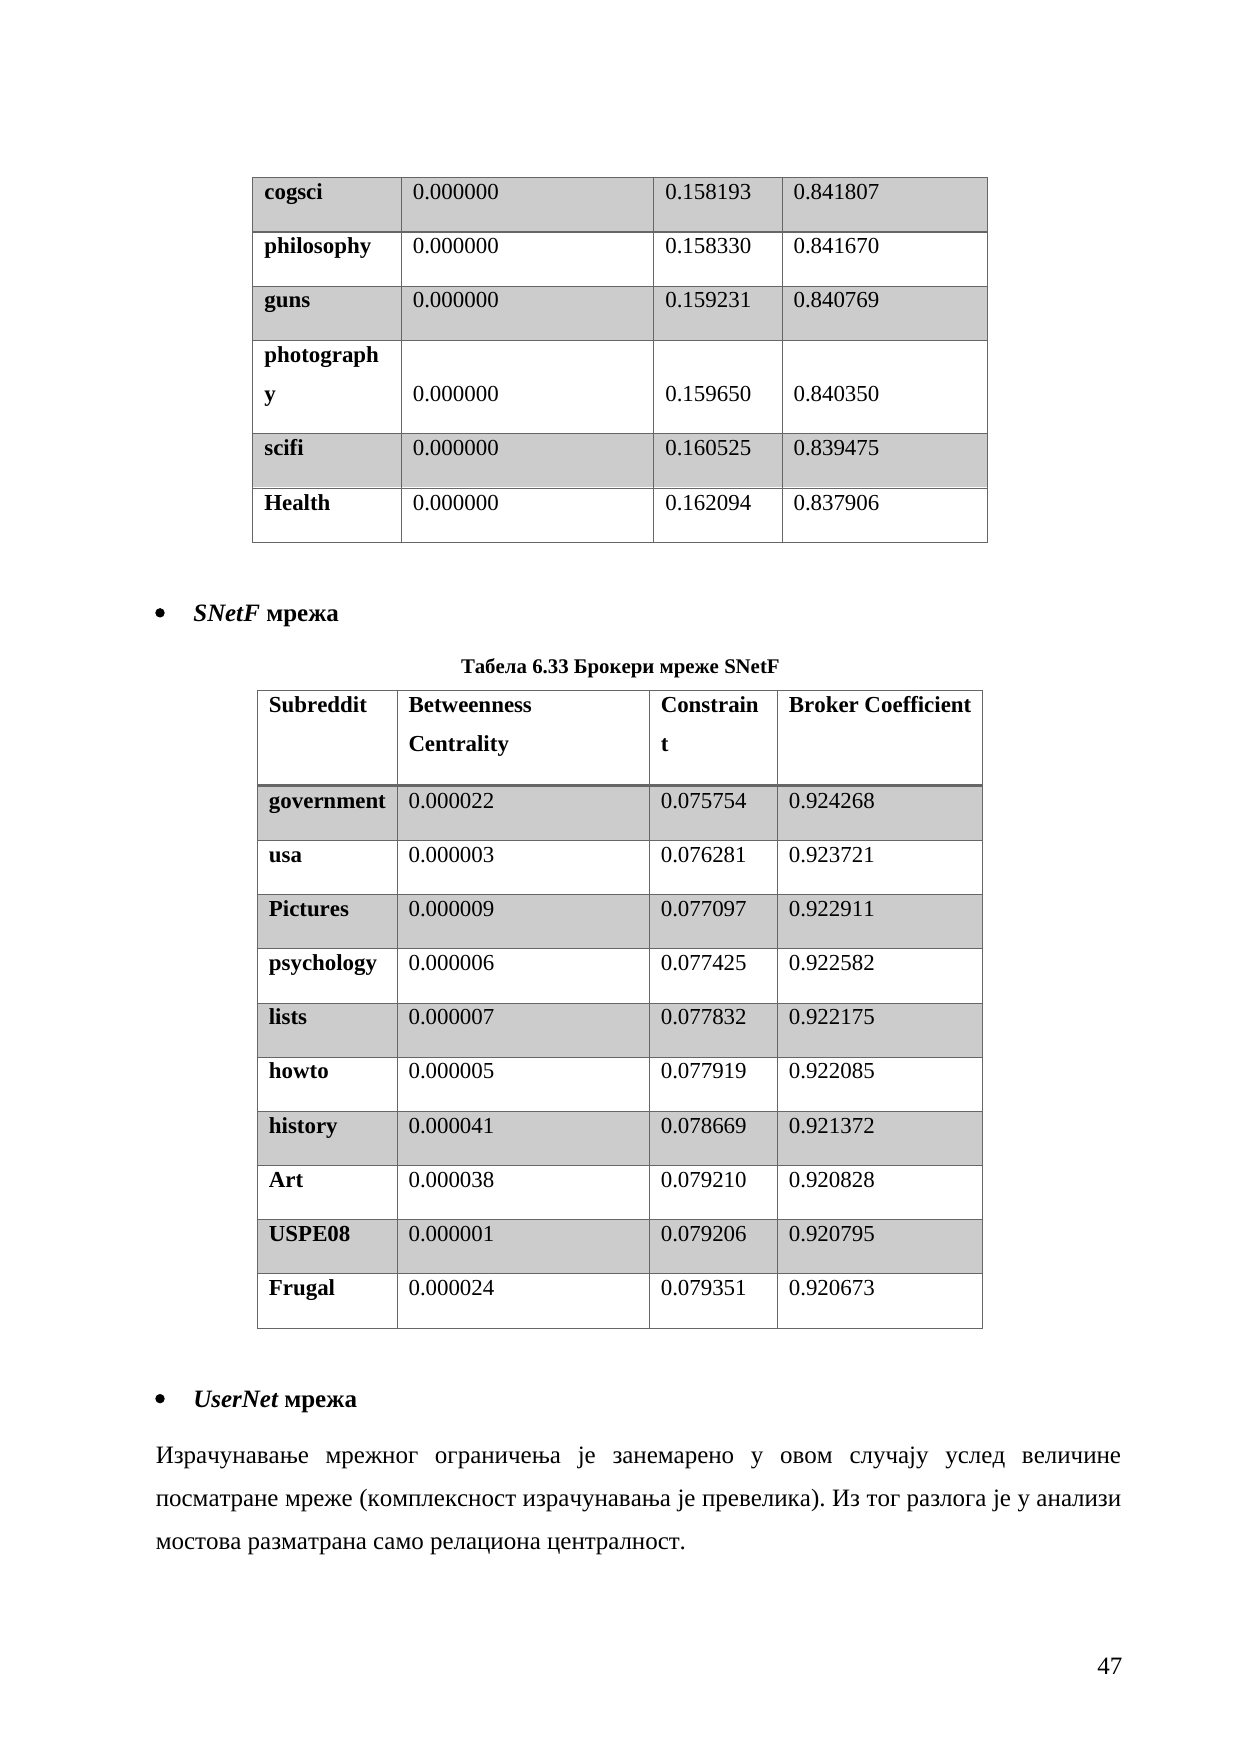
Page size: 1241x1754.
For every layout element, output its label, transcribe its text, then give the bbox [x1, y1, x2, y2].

table_cell philosophy [253, 233, 401, 286]
table_cell 0.000005 [398, 1058, 649, 1111]
table_cell 0.160525 [654, 434, 782, 487]
table_cell 0.162094 [654, 489, 782, 542]
table_cell 0.840350 [783, 341, 987, 433]
table_cell 0.920828 [778, 1166, 982, 1219]
table_cell government [258, 787, 397, 840]
table_cell 0.159650 [654, 341, 782, 433]
table_cell lists [258, 1004, 397, 1057]
table_cell Art [258, 1166, 397, 1219]
table_cell cogsci [253, 178, 401, 231]
table_cell USPE08 [258, 1220, 397, 1273]
table_cell 0.837906 [783, 489, 987, 542]
table_cell Pictures [258, 895, 397, 948]
table_header Broker Coefficient [778, 691, 982, 784]
table_cell 0.000038 [398, 1166, 649, 1219]
table_cell 0.922175 [778, 1004, 982, 1057]
table_cell guns [253, 287, 401, 340]
table_cell 0.839475 [783, 434, 987, 487]
table_cell 0.158330 [654, 233, 782, 286]
table_cell 0.000022 [398, 787, 649, 840]
table_cell Health [253, 489, 401, 542]
table_cell 0.000000 [402, 489, 653, 542]
table_cell 0.079210 [650, 1166, 777, 1219]
table_cell 0.000024 [398, 1274, 649, 1327]
table_cell howto [258, 1058, 397, 1111]
table_cell 0.000003 [398, 841, 649, 894]
table_cell 0.841670 [783, 233, 987, 286]
table_cell 0.077832 [650, 1004, 777, 1057]
table_cell 0.920795 [778, 1220, 982, 1273]
table_cell 0.923721 [778, 841, 982, 894]
table_cell 0.922582 [778, 949, 982, 1002]
table_cell 0.158193 [654, 178, 782, 231]
table_cell 0.000006 [398, 949, 649, 1002]
table_cell scifi [253, 434, 401, 487]
table_cell 0.159231 [654, 287, 782, 340]
table_cell 0.000007 [398, 1004, 649, 1057]
text Израчунавање мрежног ограничења је занемарено у овом случају услед величине посматране мреже (комплексност израчунавања је превелика). Из тог разлога је у анализи мостова разматрана само релациона централност. [156, 1440, 1122, 1555]
table_cell 0.079351 [650, 1274, 777, 1327]
table_cell 0.077425 [650, 949, 777, 1002]
table_header Constraint [650, 691, 777, 784]
table_cell history [258, 1112, 397, 1165]
table_cell 0.079206 [650, 1220, 777, 1273]
table_cell 0.000000 [402, 341, 653, 433]
table_cell 0.077097 [650, 895, 777, 948]
table_cell 0.078669 [650, 1112, 777, 1165]
table_cell 0.922911 [778, 895, 982, 948]
list UserNet мрежа [156, 1384, 1122, 1413]
table_cell 0.921372 [778, 1112, 982, 1165]
table_cell 0.840769 [783, 287, 987, 340]
table_cell 0.000000 [402, 178, 653, 231]
table_cell 0.922085 [778, 1058, 982, 1111]
table_cell 0.076281 [650, 841, 777, 894]
table_cell psychology [258, 949, 397, 1002]
table_cell 0.920673 [778, 1274, 982, 1327]
table_cell 0.000000 [402, 233, 653, 286]
table_cell 0.000001 [398, 1220, 649, 1273]
table_header Subreddit [258, 691, 397, 784]
list SNetF мрежа [156, 598, 1122, 627]
table_header Betweenness Centrality [398, 691, 649, 784]
table_cell usa [258, 841, 397, 894]
table_cell 0.000041 [398, 1112, 649, 1165]
table_cell photography [253, 341, 401, 433]
table_cell 0.000009 [398, 895, 649, 948]
table_cell 0.077919 [650, 1058, 777, 1111]
table_cell Frugal [258, 1274, 397, 1327]
table_cell 0.000000 [402, 434, 653, 487]
table_cell 0.000000 [402, 287, 653, 340]
table_cell 0.841807 [783, 178, 987, 231]
table_cell 0.075754 [650, 787, 777, 840]
table_cell 0.924268 [778, 787, 982, 840]
